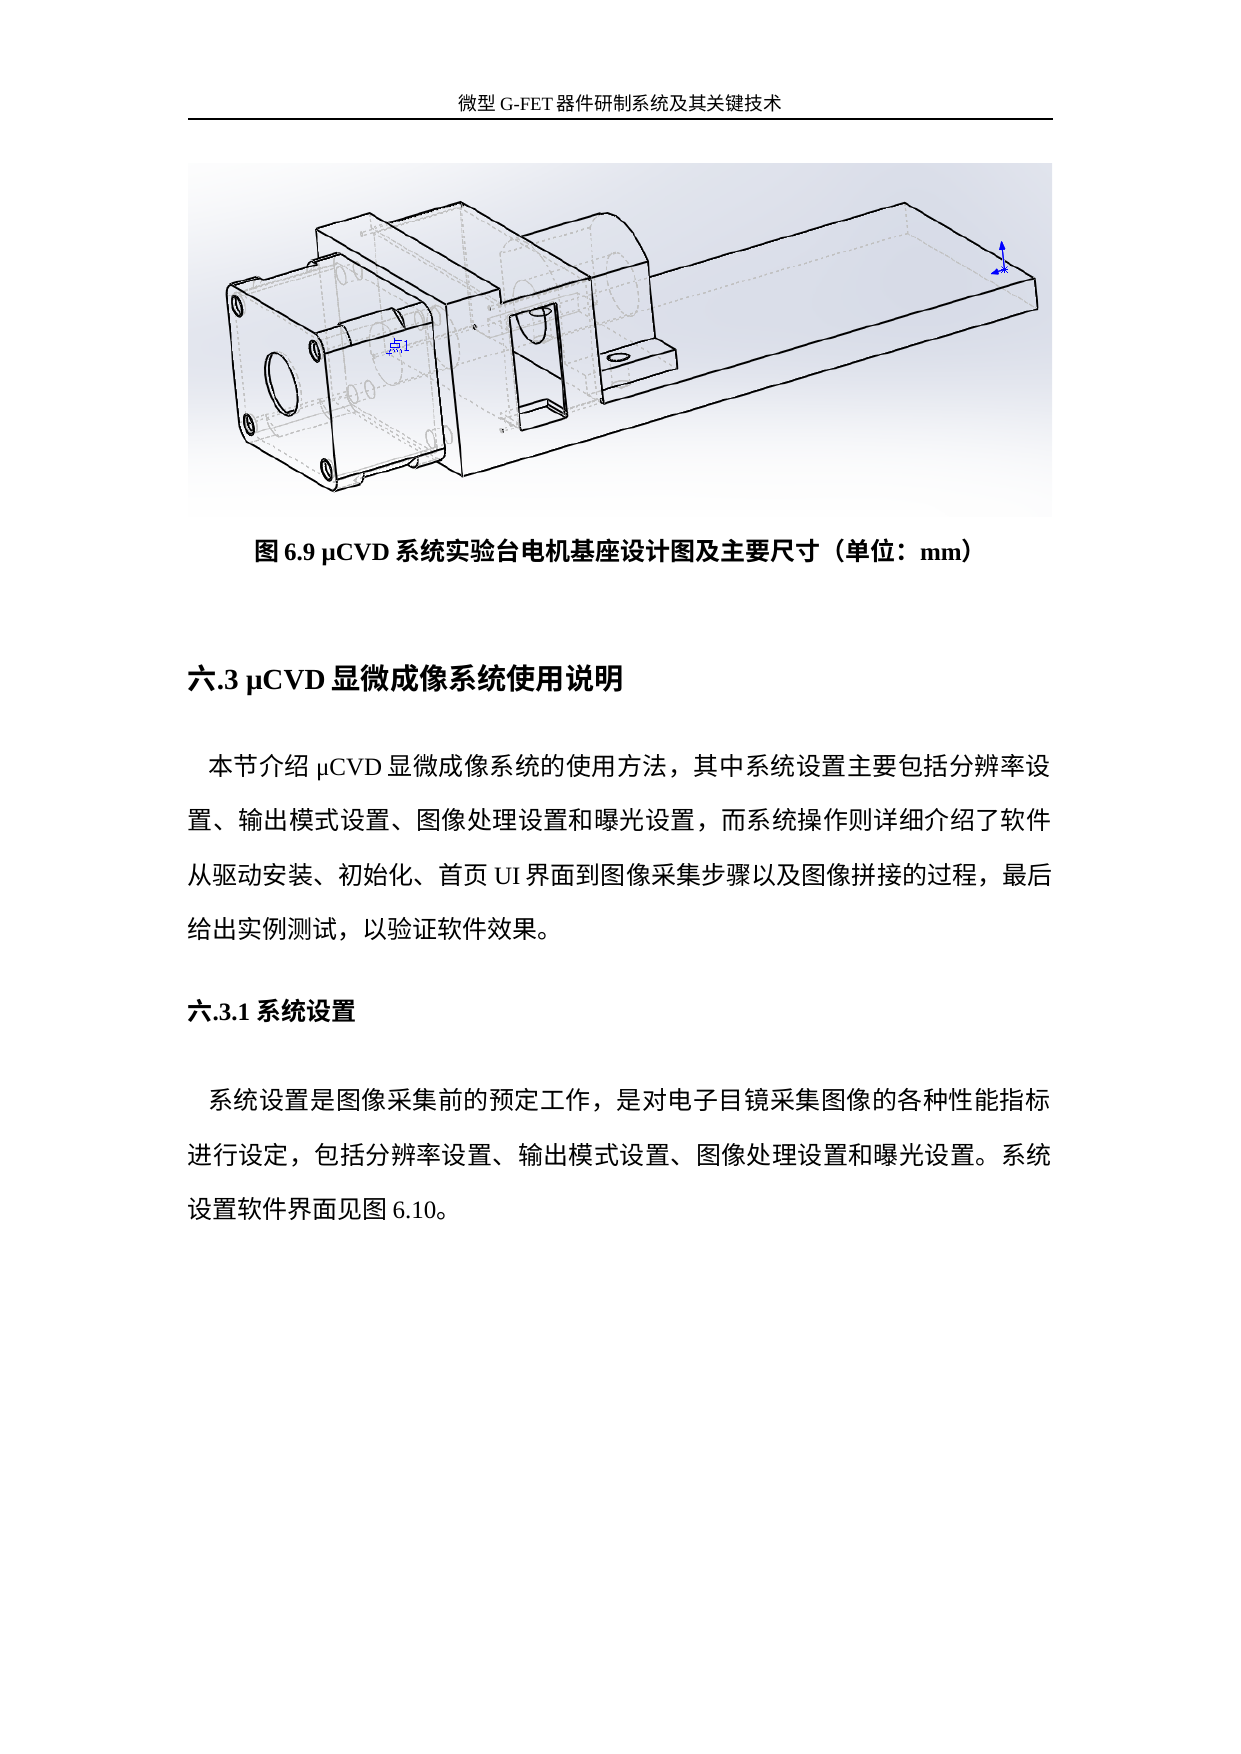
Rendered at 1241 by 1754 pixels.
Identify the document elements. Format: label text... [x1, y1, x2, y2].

text 本节介绍μCVD显微成像系统的使用方法，其中系统设置主要包括分辨率设置、输出模式设置、图像处理设置和曝光设置，而系统操作则详细介绍了软件从驱动安装、初始化、首页UI界面到图像采集步骤以及图像拼接的过程，最后给出实例测试，以验证软件效果。 [187, 746, 1053, 946]
subtitle μCVD显微成像系统使用说明 [187, 656, 1053, 698]
text 图6.9 μCVD系统实验台电机基座设计图及主要尺寸（单位：mm） [187, 531, 1053, 568]
text 系统设置是图像采集前的预定工作，是对电子目镜采集图像的各种性能指标进行设定，包括分辨率设置、输出模式设置、图像处理设置和曝光设置。系统设置软件界面见图6.10。 [187, 1081, 1053, 1226]
subtitle 系统设置 [187, 991, 1053, 1027]
picture [188, 163, 1053, 517]
